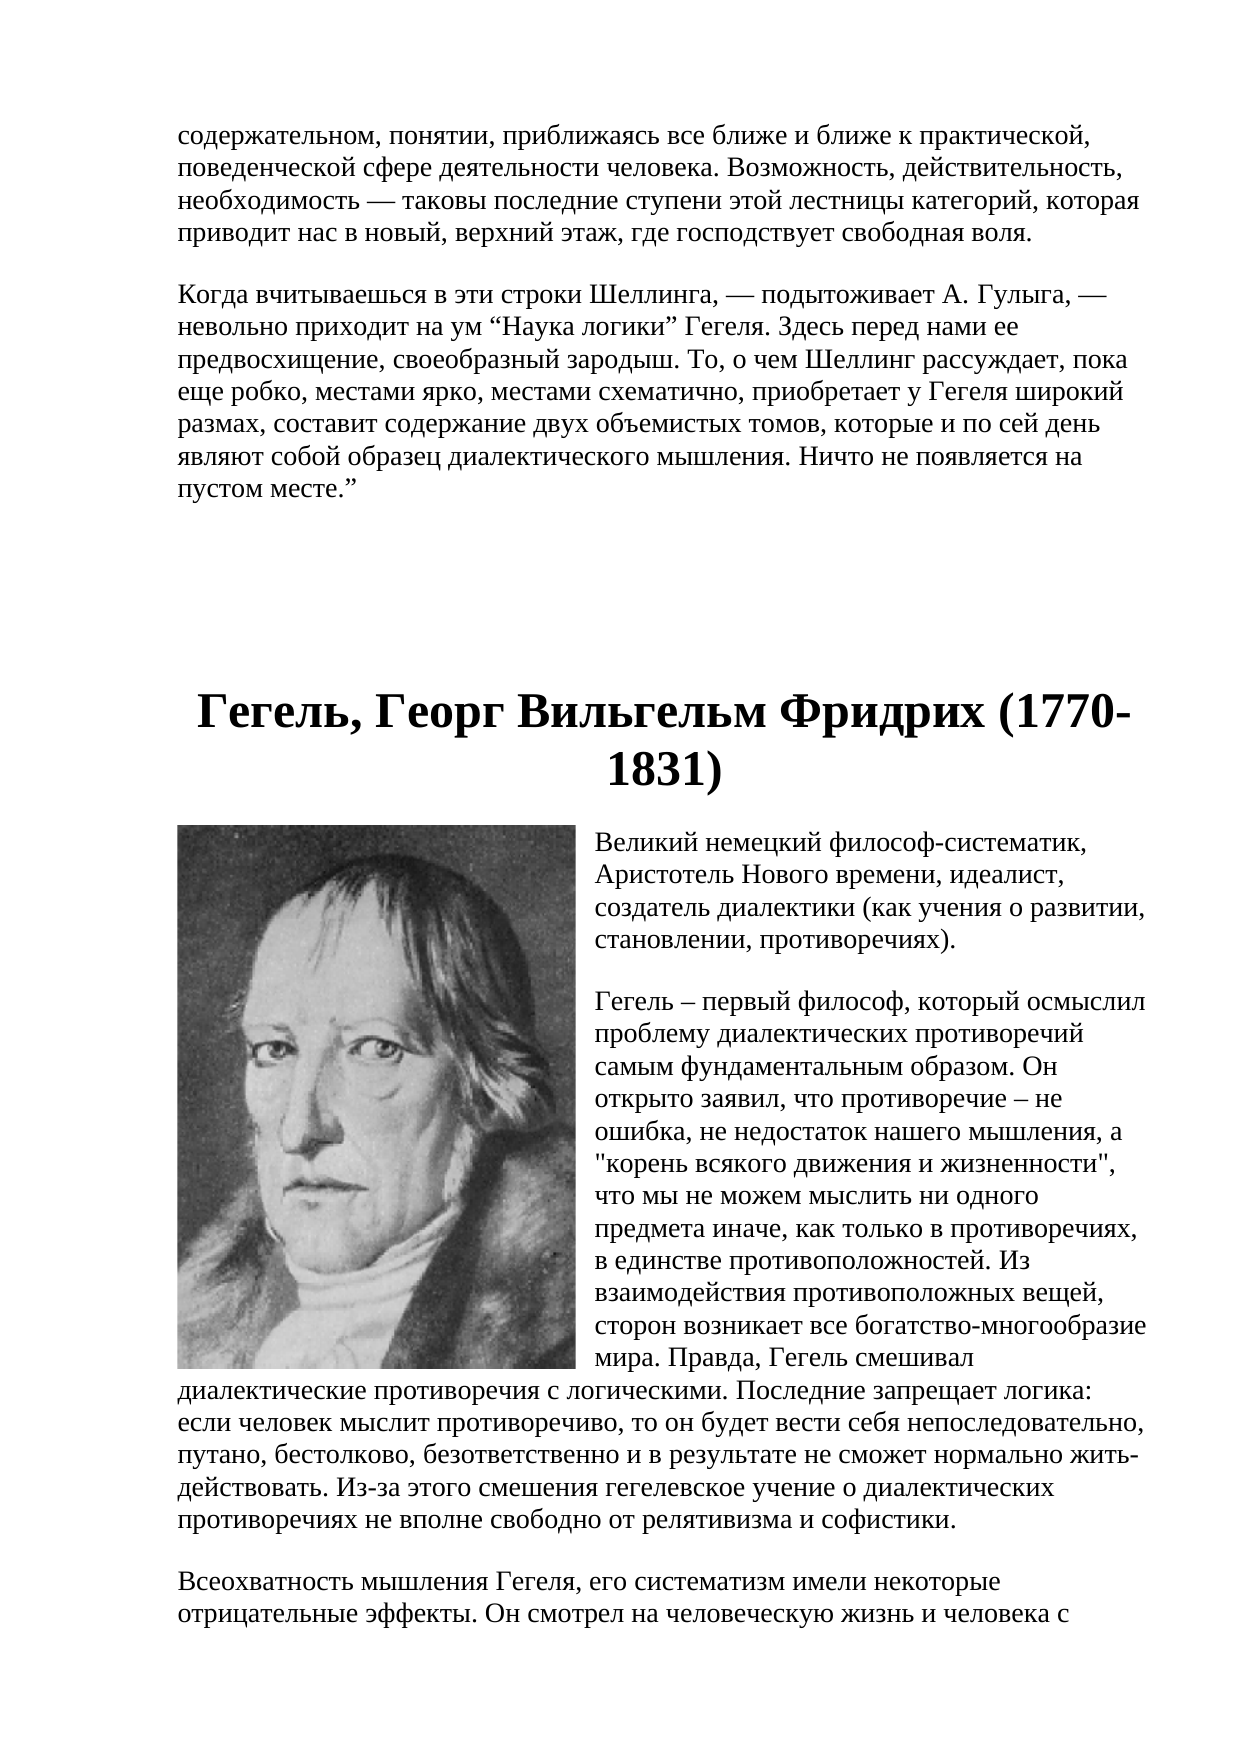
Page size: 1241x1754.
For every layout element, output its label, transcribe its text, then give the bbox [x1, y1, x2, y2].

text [177, 118, 1152, 248]
text Гегель – первый философ, который осмыслил проблему диалектических противоречий самым фундаментальным образом. Он открыто заявил, что противоречие – не ошибка, не недостаток нашего мышления, а "корень всякого движения и жизненности", что мы не можем мыслить ни одного предмета иначе, как только в противоречиях, в единстве противоположностей. Из взаимодействия противоположных вещей, сторон возникает все богатство-многообразие мира. Правда, Гегель смешивал диалектические противоречия с логическими. Последние запрещает логика: если человек мыслит противоречиво, то он будет вести себя непоследовательно, путано, бестолково, безответственно и в результате не сможет нормально жить-действовать. Из-за этого смешения гегелевское учение о диалектических противоречиях не вполне свободно от релятивизма и софистики. [177, 984, 1152, 1535]
text Великий немецкий философ-систематик, Аристотель Нового времени, идеалист, создатель диалектики (как учения о развитии, становлении, противоречиях). [576, 825, 1152, 955]
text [177, 1564, 1152, 1629]
text Когда вчитываешься в эти строки Шеллинга, — подытоживает А. Гулыга, — невольно приходит на ум “Наука логики” Гегеля. Здесь перед нами ее предвосхищение, своеобразный зародыш. То, о чем Шеллинг рассуждает, пока еще робко, местами ярко, местами схематично, приобретает у Гегеля широкий размах, составит содержание двух объемистых томов, которые и по сей день являют собой образец диалектического мышления. Ничто не появляется на пустом месте.” [177, 277, 1152, 504]
picture [177, 825, 576, 1369]
text Гегель, Георг Вильгельм Фридрих (1770-1831) [177, 681, 1152, 796]
